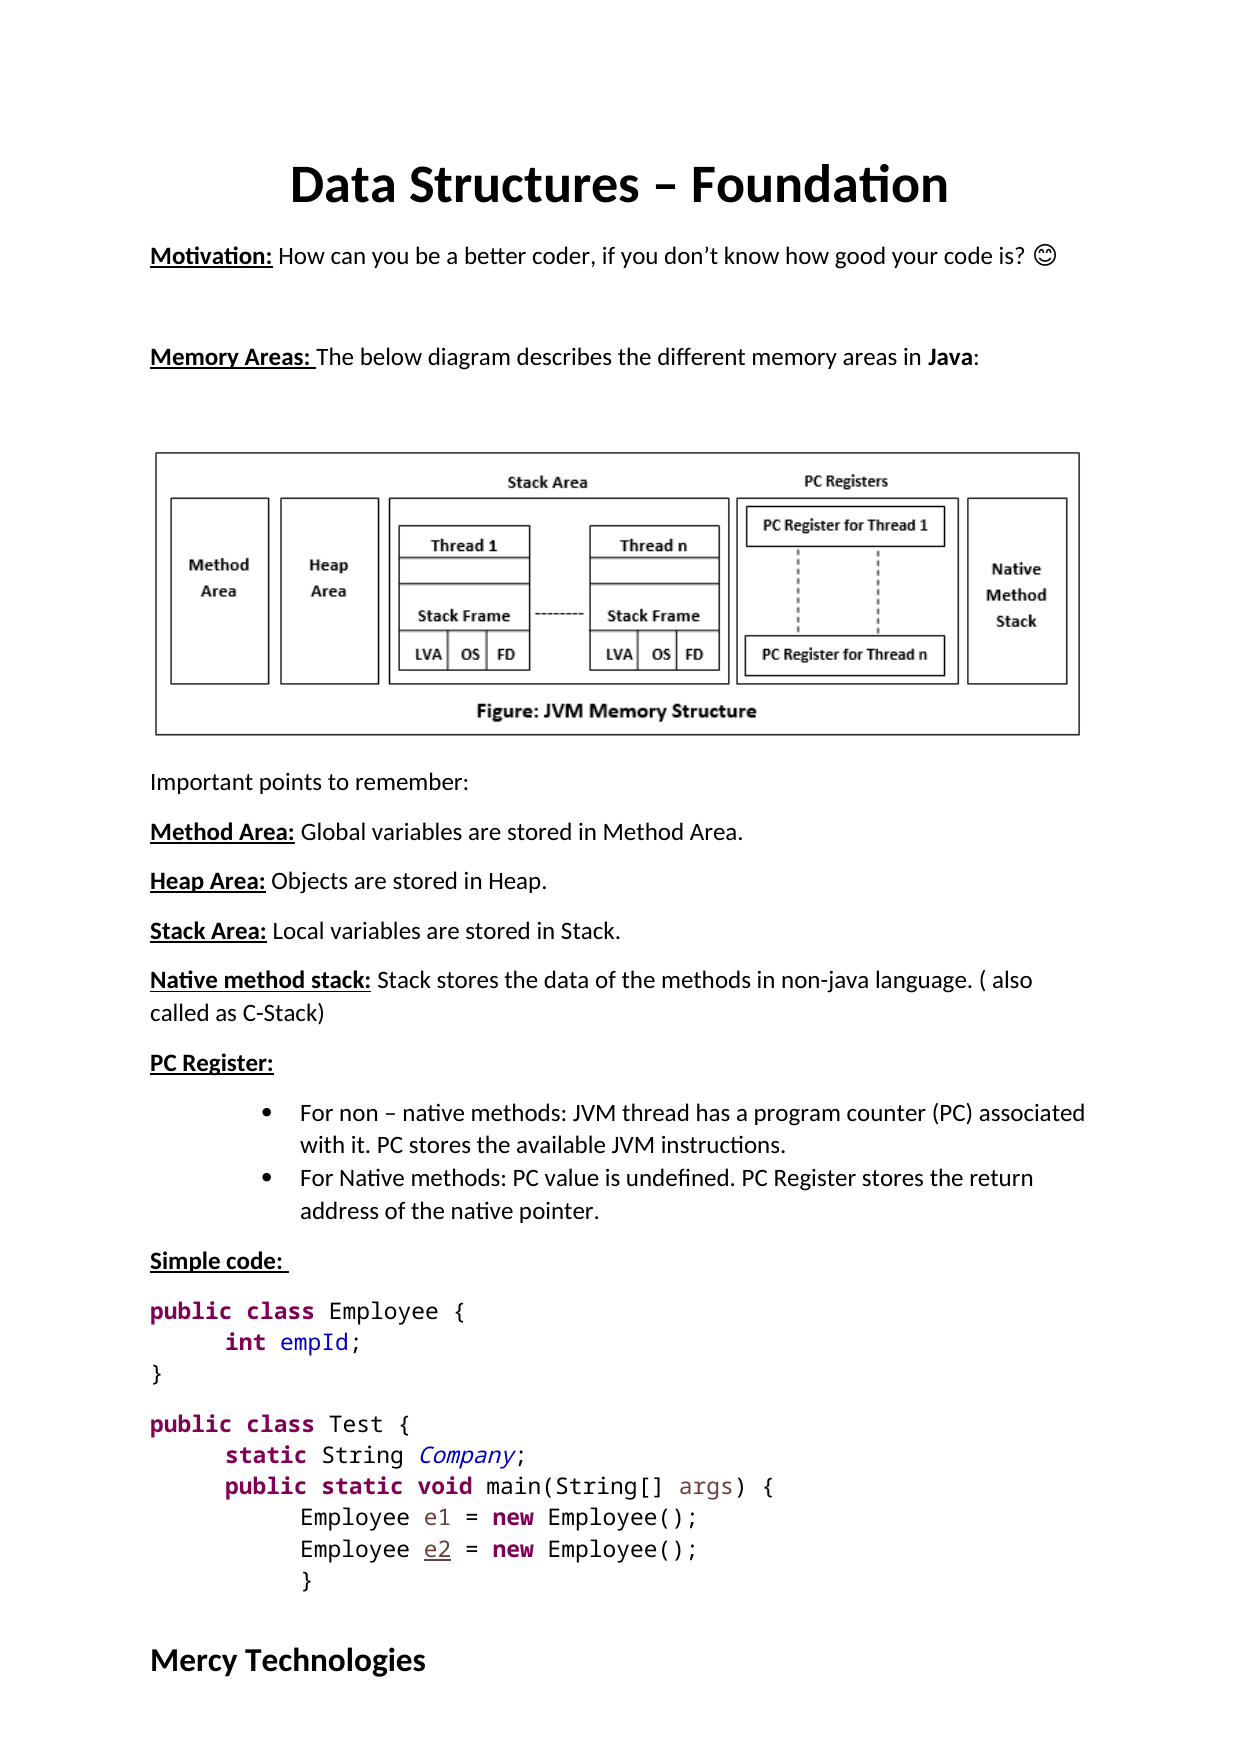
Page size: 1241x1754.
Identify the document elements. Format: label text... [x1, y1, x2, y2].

text Native method stack: Stack stores the data of the methods in non-java language. ( also called as C-Stack) [150, 965, 1090, 1028]
text Method Area: Global variables are stored in Method Area. [150, 816, 1090, 846]
text Simple code: [150, 1245, 1090, 1276]
text Data Structures – Foundation [150, 150, 1090, 216]
text } [150, 1357, 1090, 1388]
list For Native methods: PC value is undefined. PC Register stores the return address of the native pointer. [262, 1163, 1090, 1226]
text Heap Area: Objects are stored in Heap. [150, 866, 1090, 896]
picture [150, 440, 1091, 748]
text Stack Area: Local variables are stored in Stack. [150, 915, 1090, 946]
text Motivation: How can you be a better coder, if you don’t know how good your code is? [150, 238, 1090, 272]
list For non – native methods: JVM thread has a program counter (PC) associated with it. PC stores the available JVM instructions. [262, 1097, 1090, 1160]
text static String Company; [150, 1439, 1090, 1470]
text Memory Areas: The below diagram describes the different memory areas in Java: [150, 341, 1090, 372]
text public class Test { [150, 1408, 1090, 1439]
text public class Employee { [150, 1295, 1090, 1326]
text public static void main(String[] args) { [150, 1470, 1090, 1501]
text int empId; [150, 1326, 1090, 1357]
text Employee e1 = new Employee(); [150, 1501, 1090, 1533]
text } [150, 1564, 1090, 1595]
text Employee e2 = new Employee(); [150, 1533, 1090, 1564]
text PC Register: [150, 1047, 1090, 1078]
text Important points to remember: [150, 766, 1090, 797]
